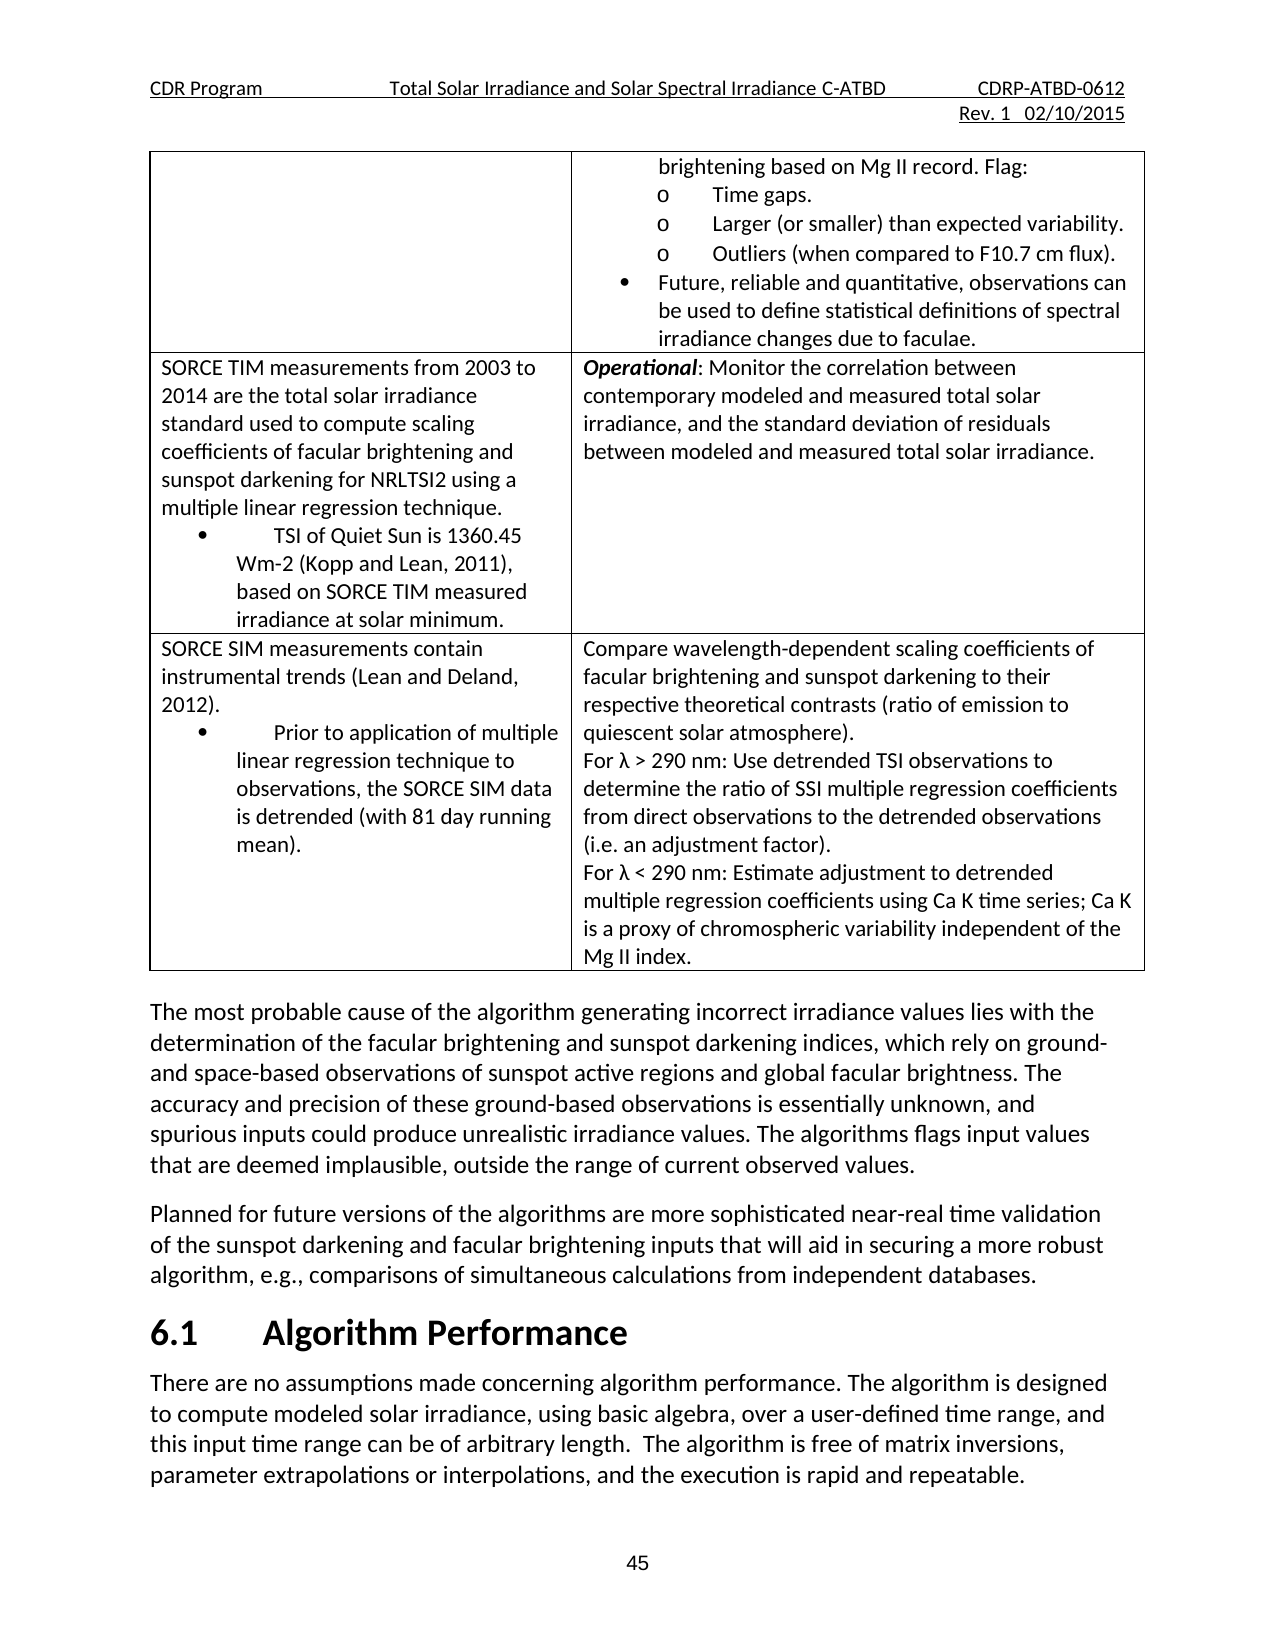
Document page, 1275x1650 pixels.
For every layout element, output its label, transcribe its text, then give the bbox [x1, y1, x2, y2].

table_cell Operational: Monitor the correlation between contemporary modeled and measured total solar irradiance, and the standard deviation of residuals between modeled and measured total solar irradiance. [572, 353, 1144, 633]
table_cell Compare wavelength-dependent scaling coefficients of facular brightening and sunspot darkening to their respective theoretical contrasts (ratio of emission to quiescent solar atmosphere). For λ > 290 nm: Use detrended TSI observations to determine the ratio of SSI multiple regression coefficients from direct observations to the detrended observations (i.e. an adjustment factor). For λ < 290 nm: Estimate adjustment to detrended multiple regression coefficients using Ca K time series; Ca K is a proxy of chromospheric variability independent of the Mg II index. [572, 634, 1144, 970]
table_cell SORCE SIM measurements contain instrumental trends (Lean and Deland, 2012). Prior to application of multiple linear regression technique to observations, the SORCE SIM data is detrended (with 81 day running mean). [151, 634, 571, 970]
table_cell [572, 152, 1144, 352]
table_cell SORCE TIM measurements from 2003 to 2014 are the total solar irradiance standard used to compute scaling coefficients of facular brightening and sunspot darkening for NRLTSI2 using a multiple linear regression technique. TSI of Quiet Sun is 1360.45 Wm-2 (Kopp and Lean, 2011), based on SORCE TIM measured irradiance at solar minimum. [151, 353, 571, 633]
text The most probable cause of the algorithm generating incorrect irradiance values lies with the determination of the facular brightening and sunspot darkening indices, which rely on ground- and space-based observations of sunspot active regions and global facular brightness. The accuracy and precision of these ground-based observations is essentially unknown, and spurious inputs could produce unrealistic irradiance values. The algorithms flags input values that are deemed implausible, outside the range of current observed values. [150, 996, 1125, 1179]
subtitle Algorithm Performance [150, 1309, 1125, 1354]
text There are no assumptions made concerning algorithm performance. The algorithm is designed to compute modeled solar irradiance, using basic algebra, over a user-defined time range, and this input time range can be of arbitrary length. The algorithm is free of matrix inversions, parameter extrapolations or interpolations, and the execution is rapid and repeatable. [150, 1368, 1125, 1490]
text Planned for future versions of the algorithms are more sophisticated near-real time validation of the sunspot darkening and facular brightening inputs that will aid in securing a more robust algorithm, e.g., comparisons of simultaneous calculations from independent databases. [150, 1198, 1125, 1290]
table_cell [151, 152, 571, 352]
